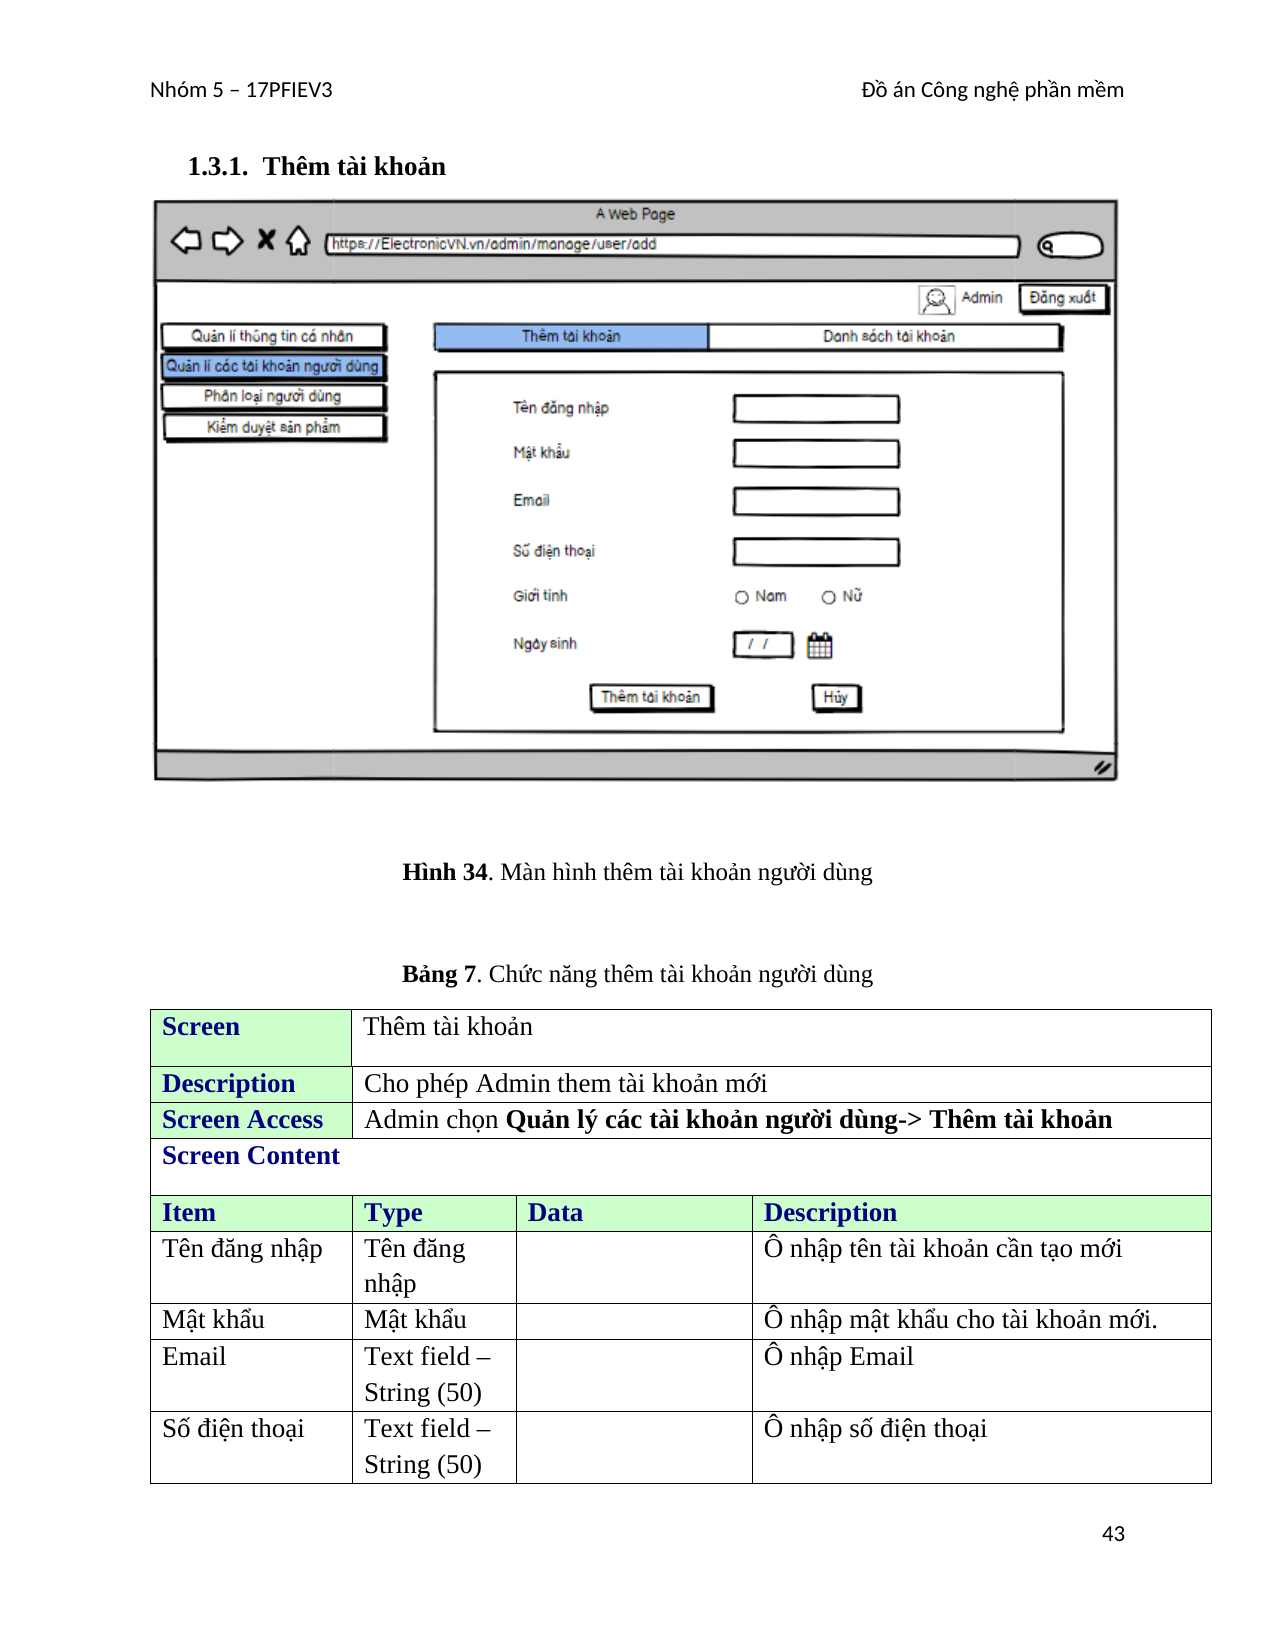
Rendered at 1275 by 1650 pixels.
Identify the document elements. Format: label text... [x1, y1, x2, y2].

table_cell Số điện thoại [151, 1412, 352, 1483]
table_cell [517, 1340, 752, 1411]
table_cell Ô nhập mật khẩu cho tài khoản mới. [753, 1304, 1211, 1339]
table_cell Cho phép Admin them tài khoản mới [353, 1067, 1211, 1102]
table_cell Email [151, 1340, 352, 1411]
table_cell Ô nhập số điện thoại [753, 1412, 1211, 1483]
list Thêm tài khoản [187, 150, 1125, 181]
picture [150, 196, 1122, 781]
table_cell Screen Content [151, 1139, 1211, 1194]
table_cell Data [517, 1196, 752, 1231]
table_cell Admin chọn Quản lý các tài khoản người dùng-> Thêm tài khoản [353, 1103, 1211, 1138]
table_cell Mật khẩu [353, 1304, 516, 1339]
table_cell Item [151, 1196, 352, 1231]
table_cell Text field – String (50) [353, 1340, 516, 1411]
table_cell Screen Access [151, 1103, 352, 1138]
table_cell [517, 1304, 752, 1339]
table_header Thêm tài khoản [352, 1010, 1211, 1066]
table_cell Text field – String (50) [353, 1412, 516, 1483]
table_cell Ô nhập tên tài khoản cần tạo mới [753, 1232, 1211, 1302]
table_cell Tên đăng nhập [353, 1232, 516, 1302]
table_cell Tên đăng nhập [151, 1232, 352, 1302]
table_cell [517, 1412, 752, 1483]
table_cell Ô nhập Email [753, 1340, 1211, 1411]
table_cell Description [151, 1067, 352, 1102]
table_header Screen [151, 1010, 351, 1066]
text Bảng 7. Chức năng thêm tài khoản người dùng [150, 959, 1125, 988]
table_cell [517, 1232, 752, 1302]
table_cell Mật khẩu [151, 1304, 352, 1339]
table_cell Description [753, 1196, 1211, 1231]
table_cell Type [353, 1196, 516, 1231]
